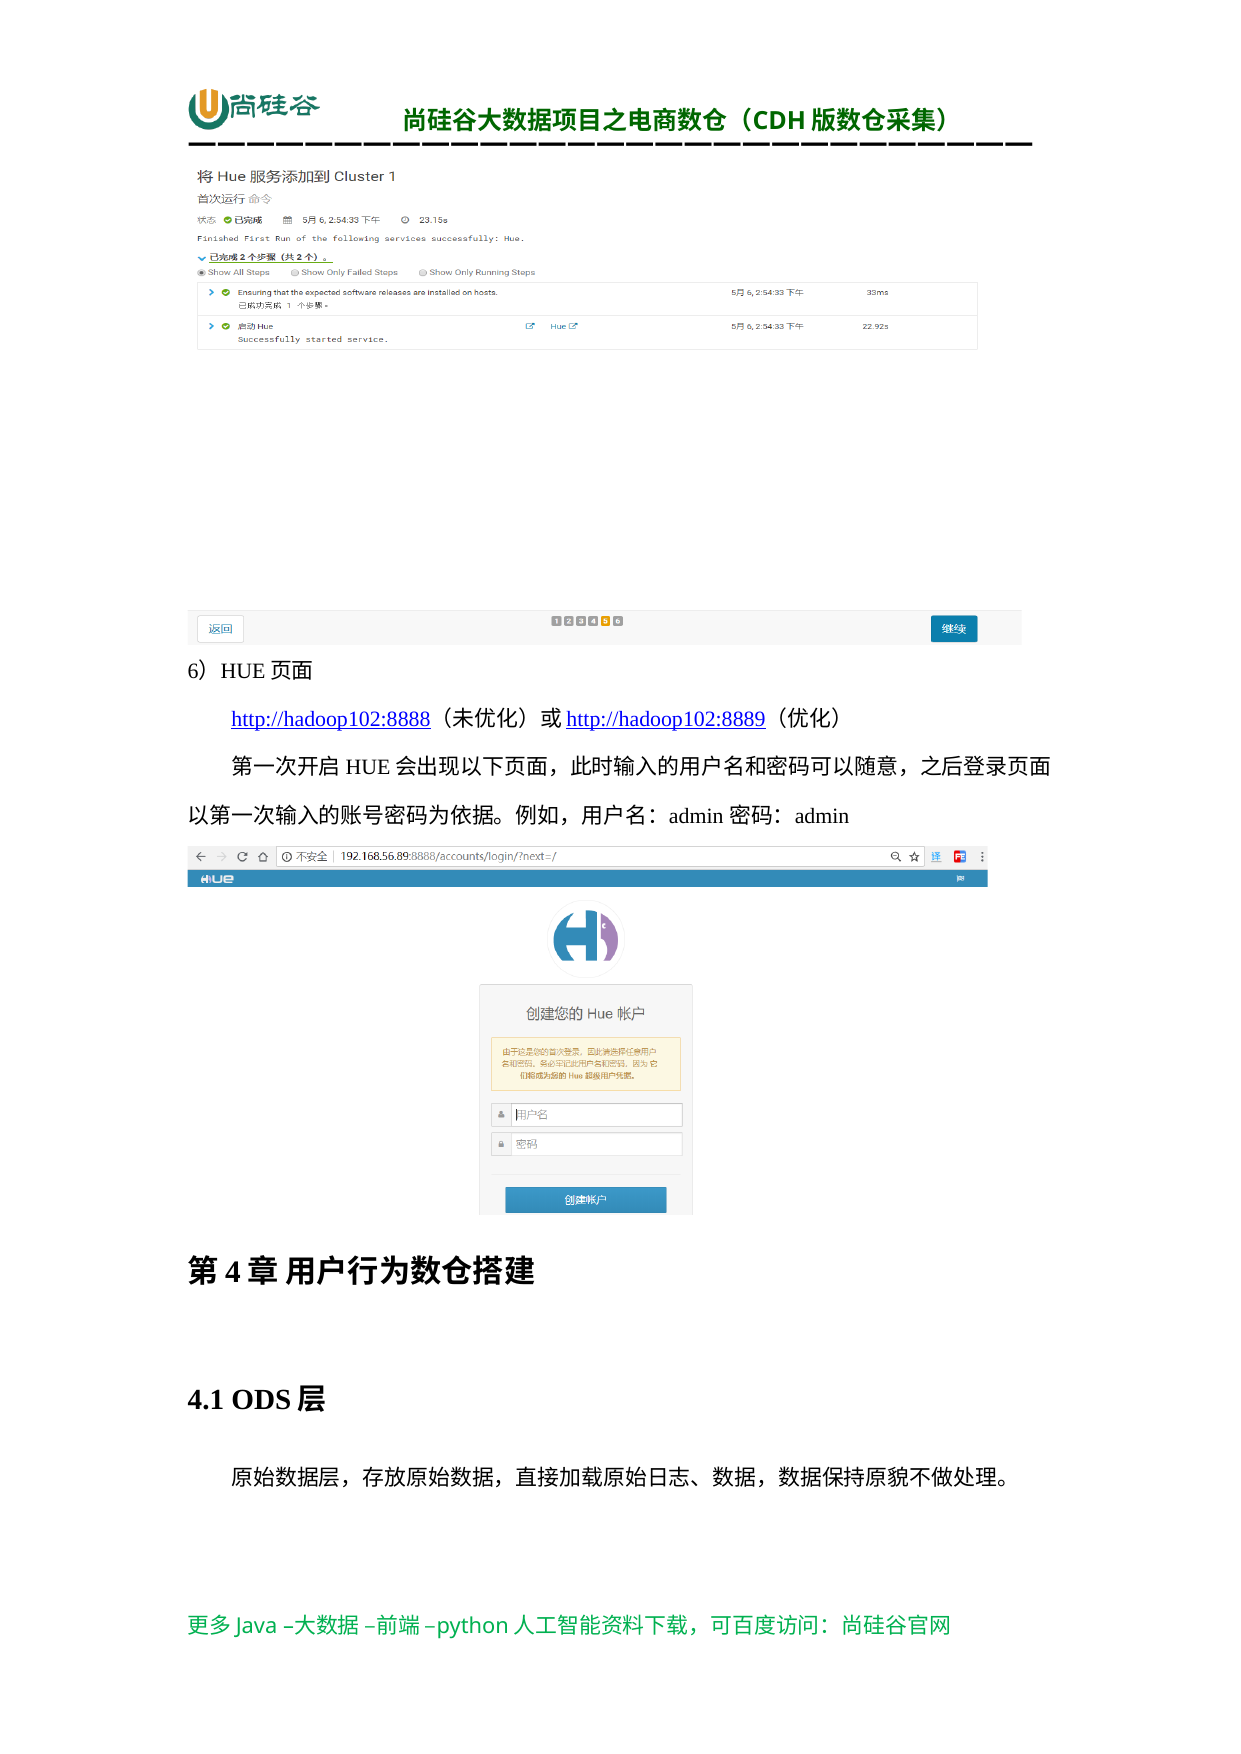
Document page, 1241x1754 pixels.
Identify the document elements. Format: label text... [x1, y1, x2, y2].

picture [187, 88, 320, 130]
picture [187, 846, 988, 1215]
text 第一次开启HUE会出现以下页面，此时输入的用户名和密码可以随意，之后登录页面以第一次输入的账号密码为依据。例如，用户名：admin 密码：admin [187, 749, 1053, 830]
text http://hadoop102:8888（未优化）或http://hadoop102:8889（优化） [187, 701, 1053, 733]
subtitle 4.1 ODS层 [187, 1364, 1053, 1429]
subtitle 第4章 用户行为数仓搭建 [187, 1236, 1053, 1301]
text 6）HUE页面 [187, 652, 1053, 685]
text 原始数据层，存放原始数据，直接加载原始日志、数据，数据保持原貌不做处理。 [187, 1460, 1053, 1492]
picture [187, 164, 1022, 645]
